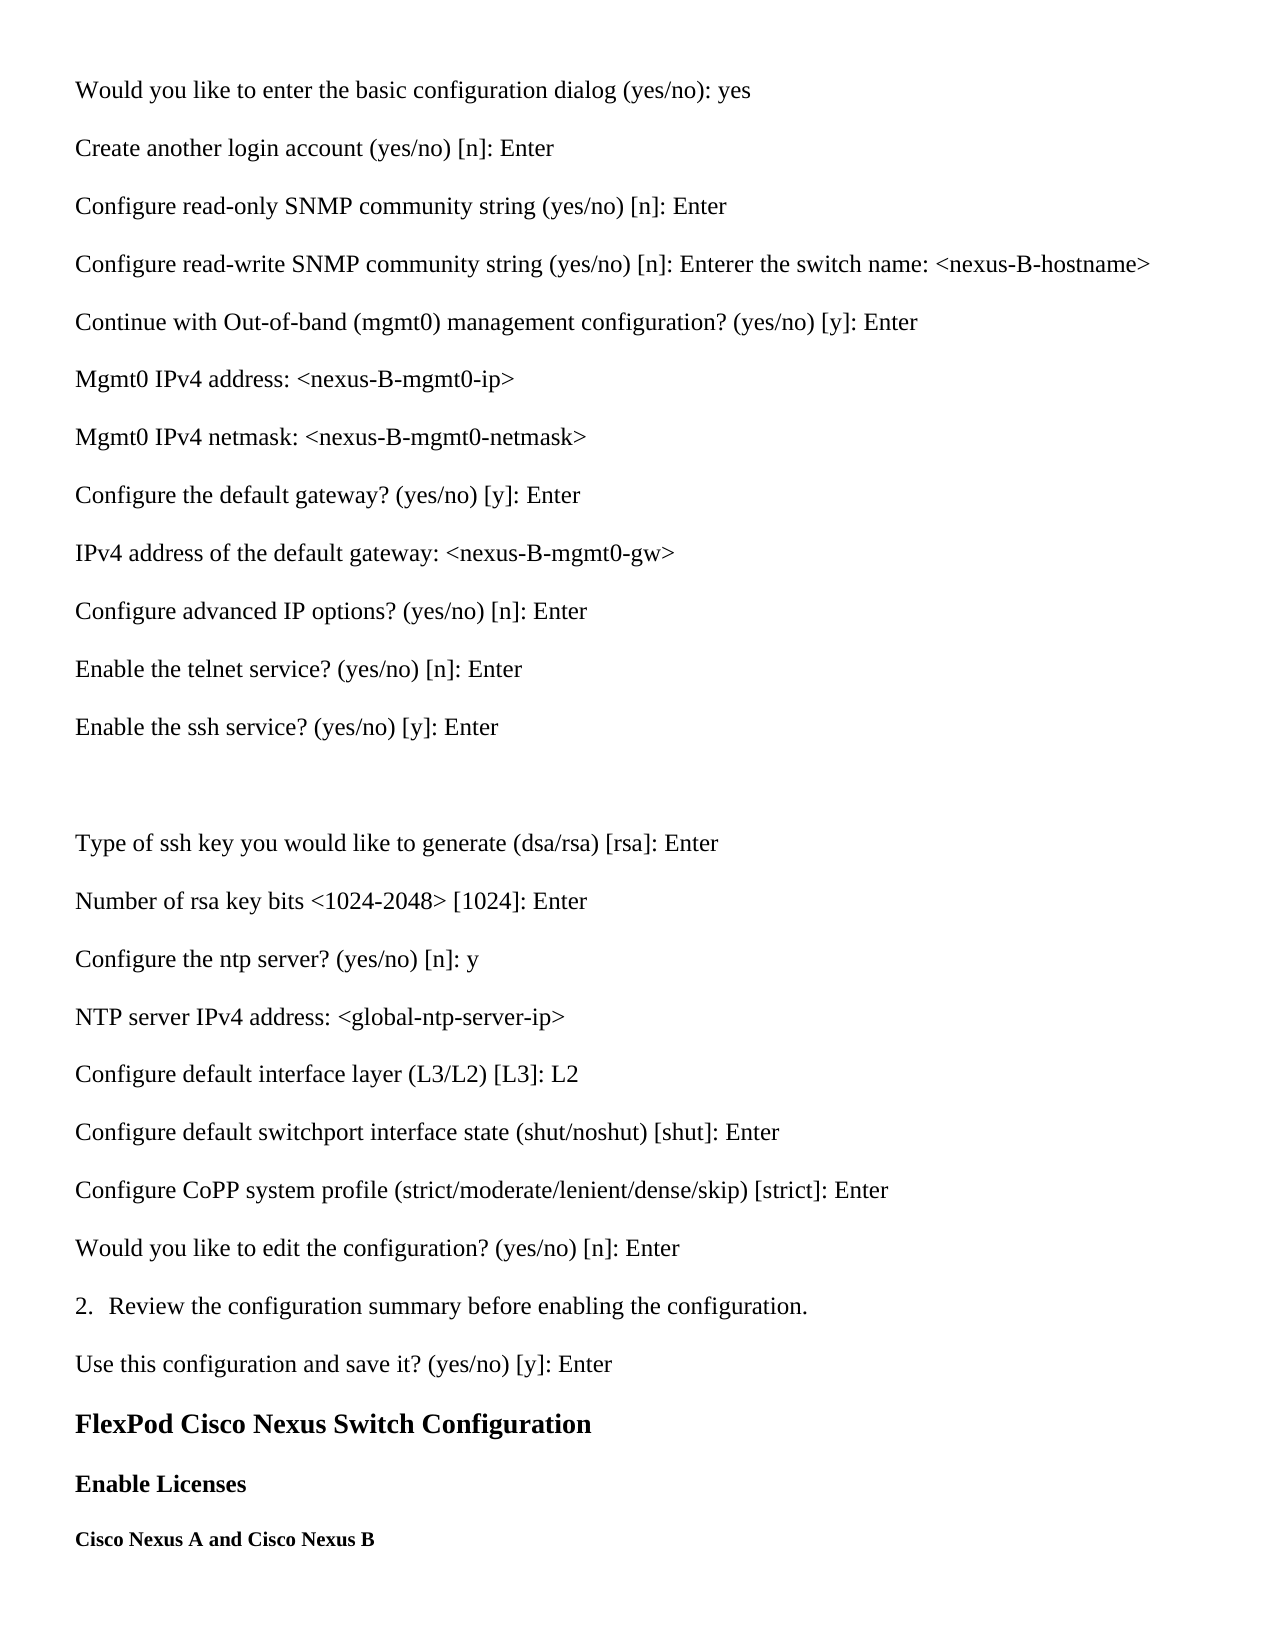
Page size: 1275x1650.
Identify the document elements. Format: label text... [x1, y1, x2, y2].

text Would you like to edit the configuration? (yes/no) [n]: Enter [75, 1233, 1200, 1262]
text Configure default interface layer (L3/L2) [L3]: L2 [75, 1059, 1200, 1088]
text Configure advanced IP options? (yes/no) [n]: Enter [75, 596, 1200, 625]
text 2. Review the configuration summary before enabling the configuration. [75, 1291, 1200, 1320]
text NTP server IPv4 address: <global-ntp-server-ip> [75, 1002, 1200, 1030]
text Create another login account (yes/no) [n]: Enter [75, 133, 1200, 162]
text Continue with Out-of-band (mgmt0) management configuration? (yes/no) [y]: Enter [75, 307, 1200, 335]
text Configure default switchport interface state (shut/noshut) [shut]: Enter [75, 1117, 1200, 1146]
text Mgmt0 IPv4 address: <nexus-B-mgmt0-ip> [75, 364, 1200, 393]
text FlexPod Cisco Nexus Switch Configuration [75, 1407, 1200, 1439]
text IPv4 address of the default gateway: <nexus-B-mgmt0-gw> [75, 538, 1200, 567]
text Configure CoPP system profile (strict/moderate/lenient/dense/skip) [strict]: Enter [75, 1175, 1200, 1204]
text Configure the default gateway? (yes/no) [y]: Enter [75, 480, 1200, 509]
text Configure the ntp server? (yes/no) [n]: y [75, 944, 1200, 972]
text Enable Licenses [75, 1469, 1200, 1497]
text Mgmt0 IPv4 netmask: <nexus-B-mgmt0-netmask> [75, 422, 1200, 451]
text Enable the telnet service? (yes/no) [n]: Enter [75, 654, 1200, 683]
text Configure read-only SNMP community string (yes/no) [n]: Enter [75, 191, 1200, 219]
text Use this configuration and save it? (yes/no) [y]: Enter [75, 1349, 1200, 1378]
text Would you like to enter the basic configuration dialog (yes/no): yes [75, 75, 1200, 104]
text Type of ssh key you would like to generate (dsa/rsa) [rsa]: Enter [75, 828, 1200, 857]
text Configure read-write SNMP community string (yes/no) [n]: Enterer the switch name: <nexus-B-hostname> [75, 249, 1200, 277]
text Enable the ssh service? (yes/no) [y]: Enter [75, 712, 1200, 741]
text Number of rsa key bits <1024-2048> [1024]: Enter [75, 886, 1200, 914]
text Cisco Nexus A and Cisco Nexus B [75, 1527, 1200, 1551]
